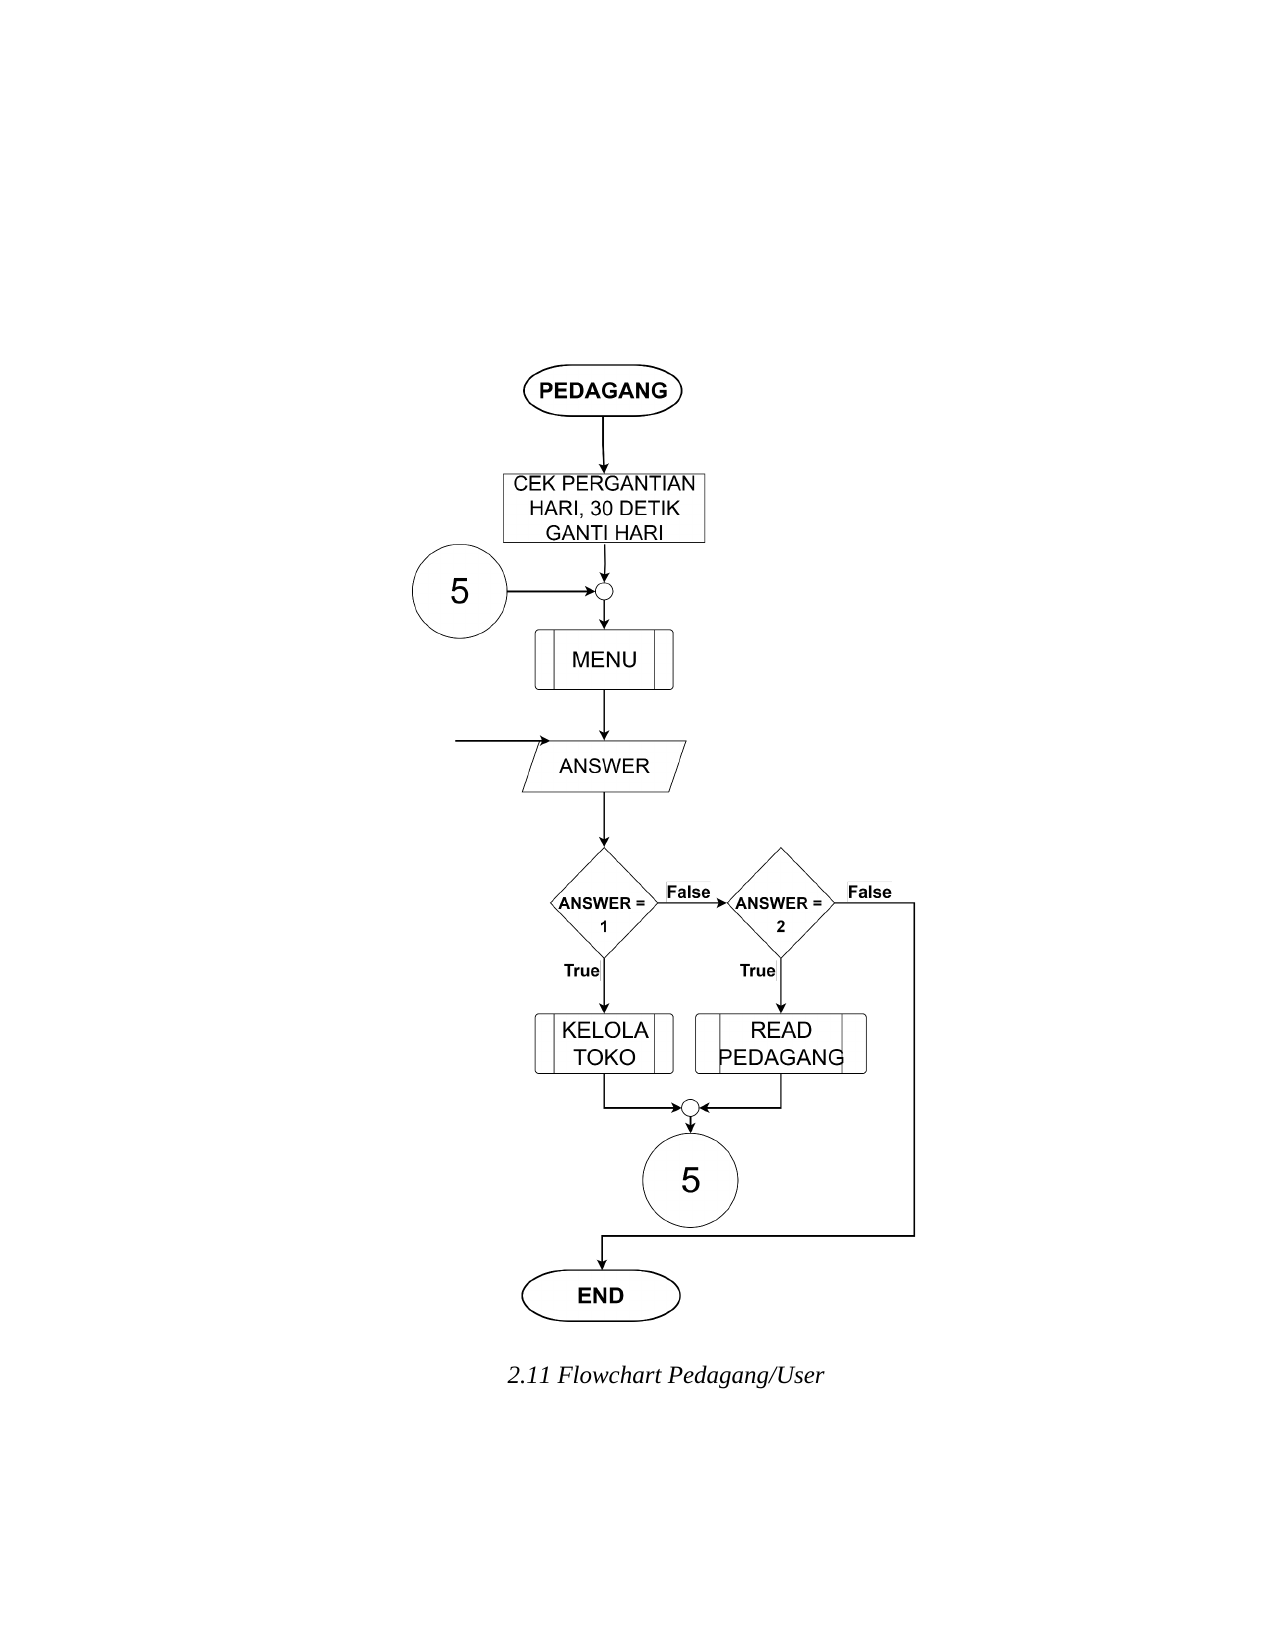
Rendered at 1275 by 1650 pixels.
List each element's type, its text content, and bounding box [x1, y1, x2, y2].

text 2.11 Flowchart Pedagang/User [236, 1360, 1098, 1388]
picture [403, 355, 931, 1330]
